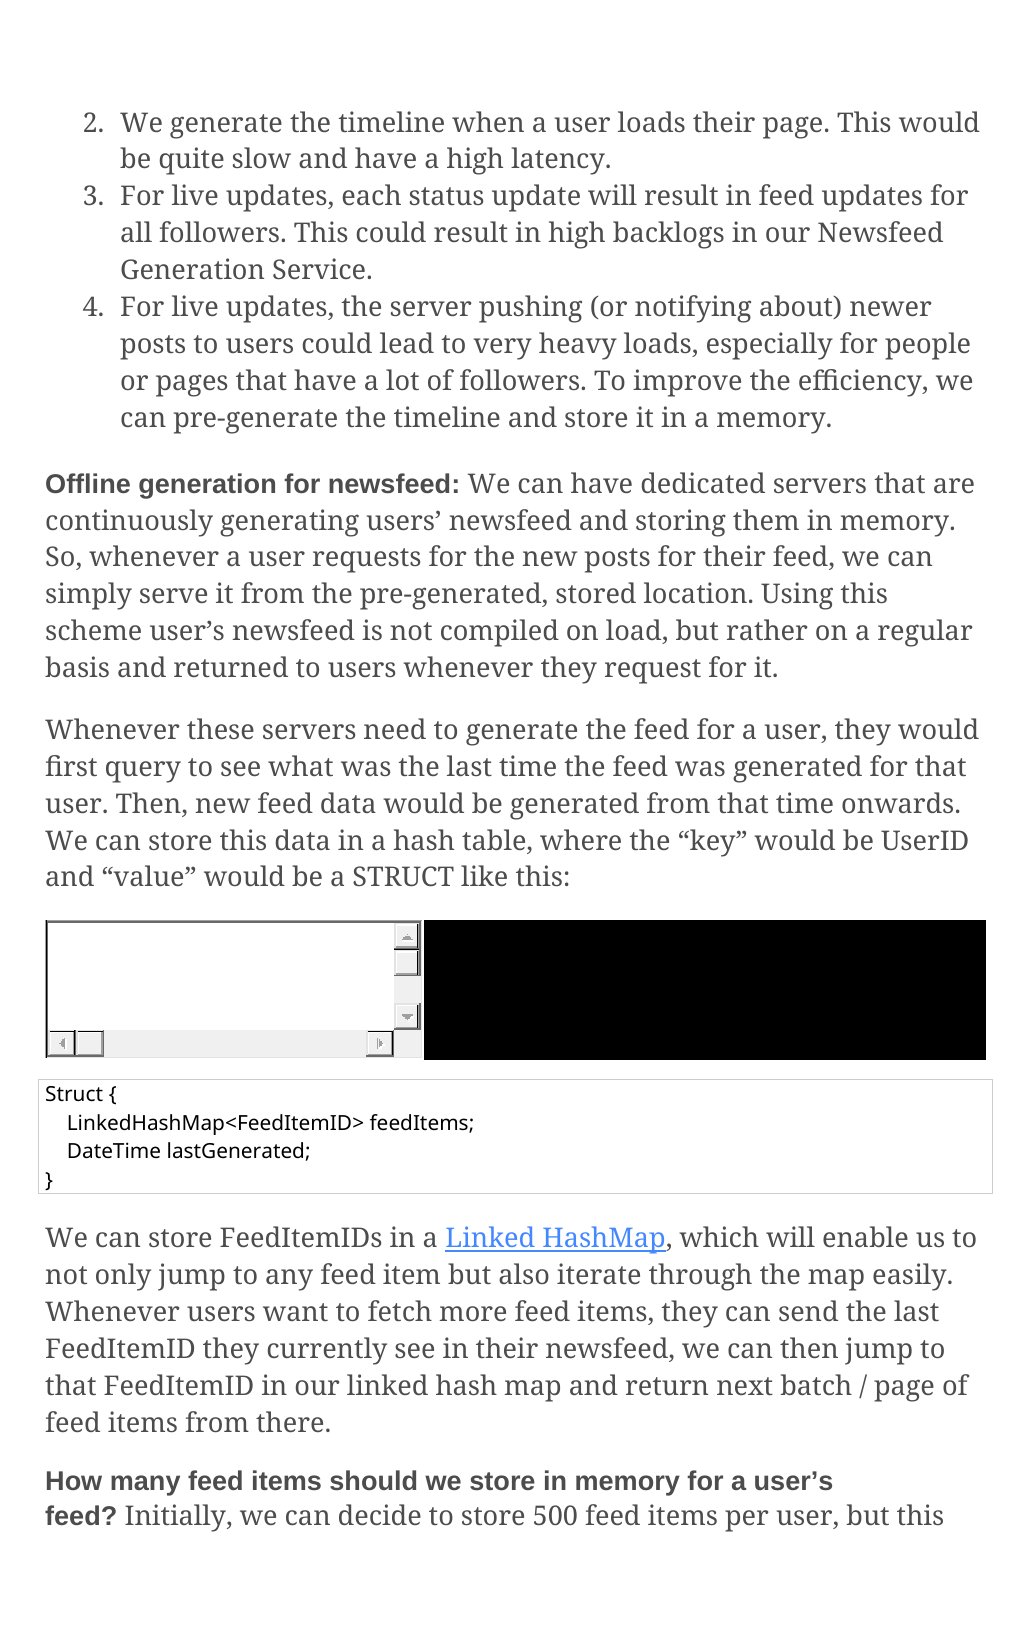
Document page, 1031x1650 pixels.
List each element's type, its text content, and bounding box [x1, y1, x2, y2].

text We can store FeedItemIDs in a Linked HashMap, which will enable us to not only jump to any feed item but also iterate through the map easily. Whenever users want to fetch more feed items, they can send the last FeedItemID they currently see in their newsfeed, we can then jump to that FeedItemID in our linked hash map and return next batch / page of feed items from there. [45, 1219, 986, 1440]
text Offline generation for newsfeed: We can have dedicated servers that are continuously generating users’ newsfeed and storing them in memory. So, whenever a user requests for the new posts for their feed, we can simply serve it from the pre-generated, stored location. Using this scheme user’s newsfeed is not compiled on load, but rather on a regular basis and returned to users whenever they request for it. [45, 464, 986, 685]
list We generate the timeline when a user loads their page. This would be quite slow and have a high latency. [82, 103, 986, 177]
list For live updates, each status update will result in feed updates for all followers. This could result in high backlogs in our Newsfeed Generation Service. [82, 177, 986, 287]
text Whenever these servers need to generate the feed for a user, they would first query to see what was the last time the feed was generated for that user. Then, new feed data would be generated from that time onwards. We can store this data in a hash table, where the “key” would be UserID and “value” would be a STRUCT like this: [45, 710, 986, 895]
text Struct { [39, 1080, 992, 1108]
list For live updates, the server pushing (or notifying about) newer posts to users could lead to very heavy loads, especially for people or pages that have a lot of followers. To improve the efficiency, we can pre-generate the timeline and store it in a memory. [82, 287, 986, 435]
text DateTime lastGenerated; [45, 1136, 986, 1164]
text } [39, 1164, 992, 1193]
text LinkedHashMap<FeedItemID> feedItems; [45, 1108, 986, 1136]
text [45, 1465, 986, 1533]
